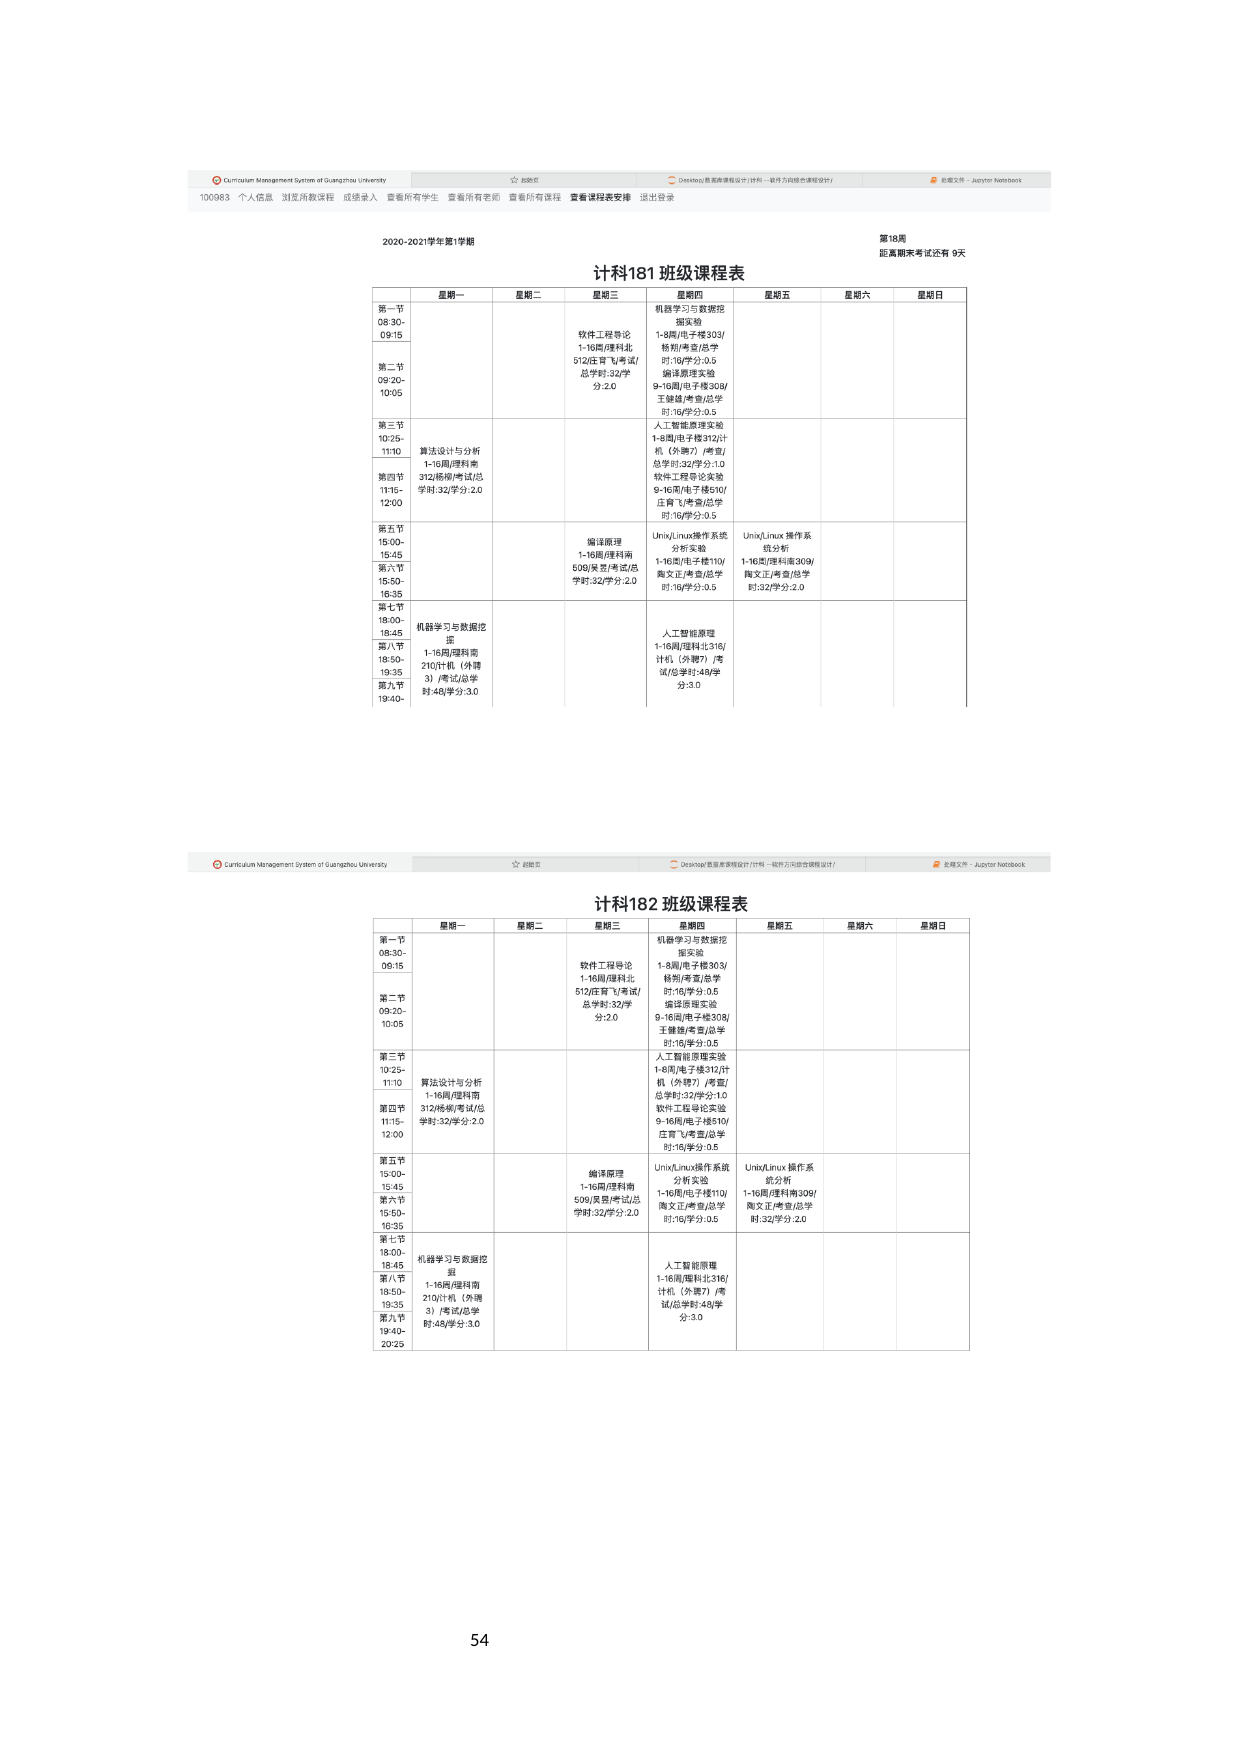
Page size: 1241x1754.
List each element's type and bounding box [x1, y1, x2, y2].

picture [187, 852, 1051, 1389]
picture [187, 170, 1052, 707]
